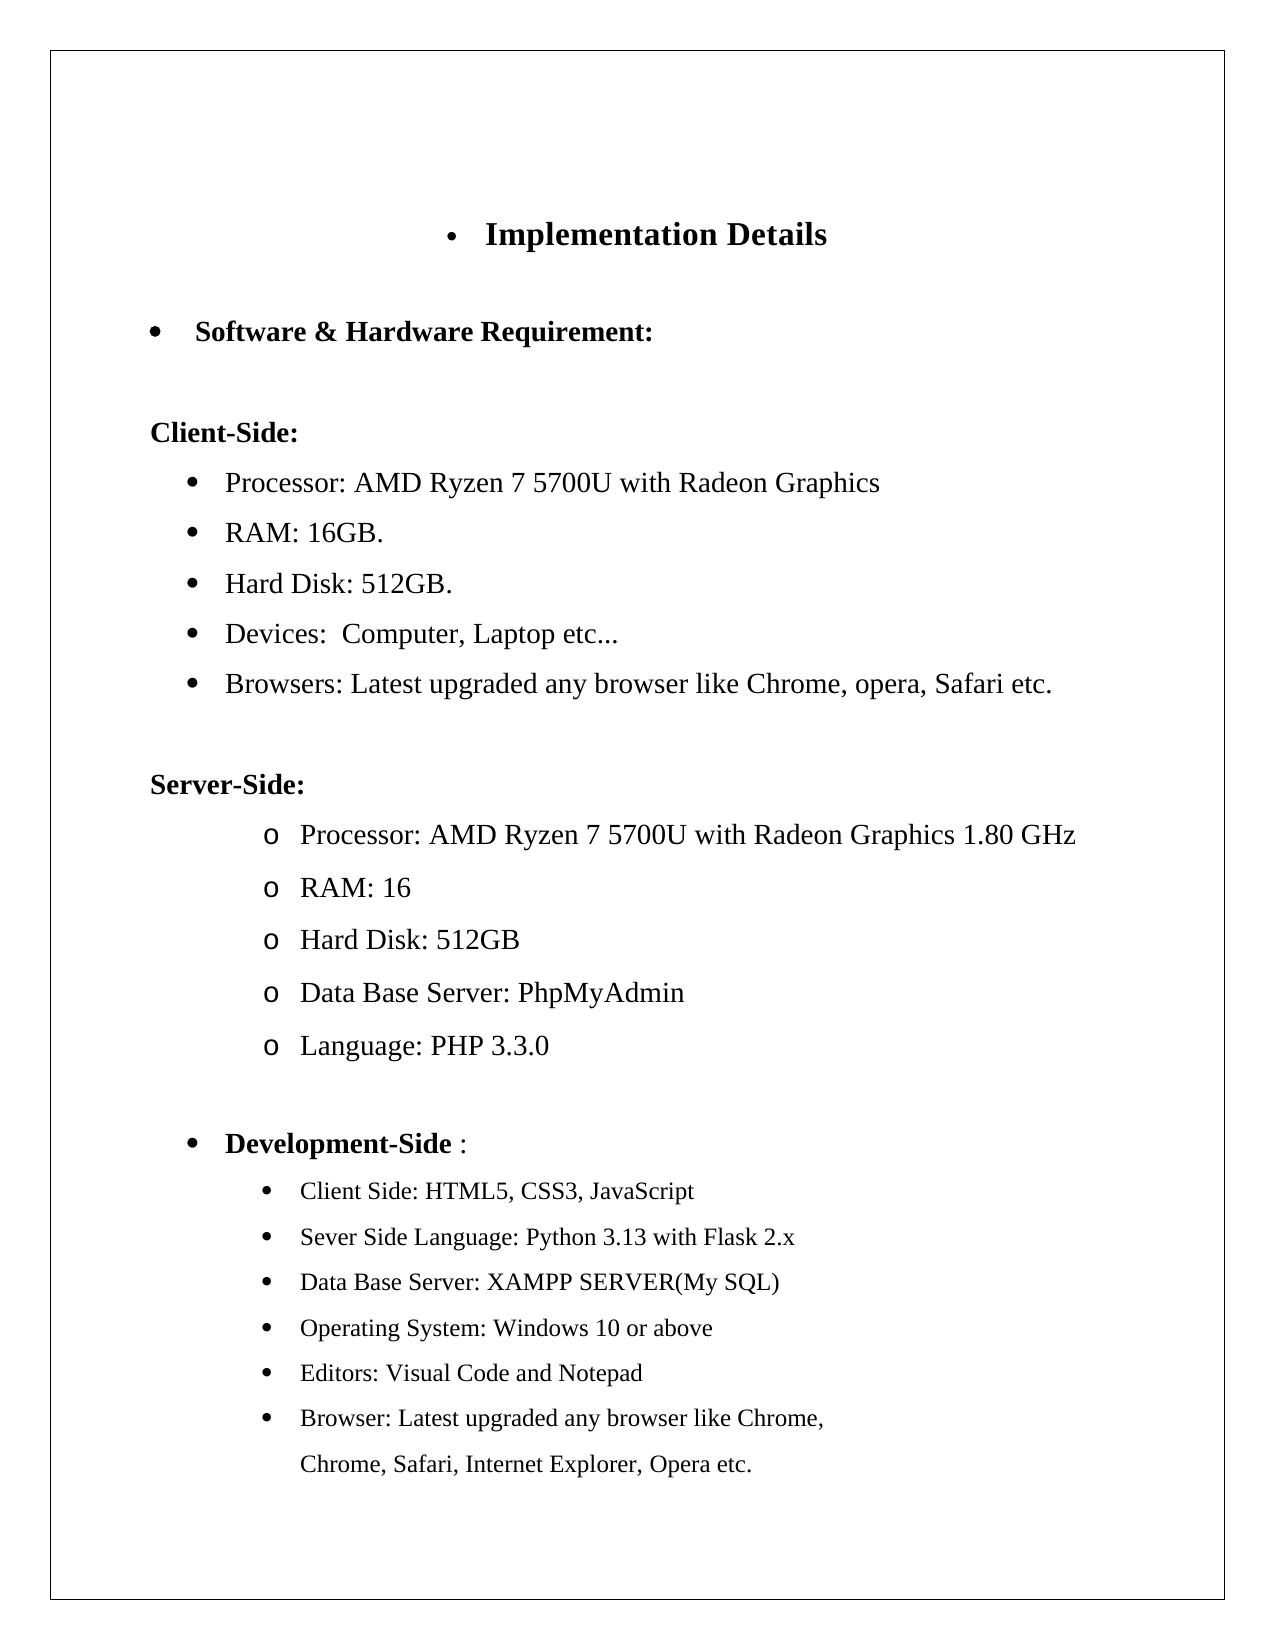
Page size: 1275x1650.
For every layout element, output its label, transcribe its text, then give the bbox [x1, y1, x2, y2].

list Browsers: Latest upgraded any browser like Chrome, opera, Safari etc. [187, 666, 1125, 700]
list Devices: Computer, Laptop etc... [187, 616, 1125, 650]
text Chrome, Safari, Internet Explorer, Opera etc. [300, 1449, 1125, 1478]
list RAM: 16GB. [187, 515, 1125, 549]
text Client-Side: [150, 415, 1125, 448]
list Client Side: HTML5, CSS3, JavaScript [262, 1176, 1125, 1205]
list Software & Hardware Requirement: [150, 314, 1125, 348]
list Data Base Server: XAMPP SERVER(My SQL) [262, 1267, 1125, 1296]
list Editors: Visual Code and Notepad [262, 1358, 1125, 1387]
list Data Base Server: PhpMyAdmin [262, 975, 1125, 1011]
list Development-Side : [187, 1126, 1125, 1160]
list Language: PHP 3.3.0 [262, 1028, 1125, 1064]
list Browser: Latest upgraded any browser like Chrome, [262, 1403, 1125, 1432]
list Processor: AMD Ryzen 7 5700U with Radeon Graphics [187, 465, 1125, 499]
list Sever Side Language: Python 3.13 with Flask 2.x [262, 1222, 1125, 1251]
list RAM: 16 [262, 870, 1125, 906]
text Server-Side: [150, 767, 1125, 800]
list Implementation Details [150, 214, 1125, 252]
list Operating System: Windows 10 or above [262, 1313, 1125, 1341]
list Hard Disk: 512GB [262, 922, 1125, 958]
list Hard Disk: 512GB. [187, 566, 1125, 599]
list Processor: AMD Ryzen 7 5700U with Radeon Graphics 1.80 GHz [262, 817, 1125, 853]
